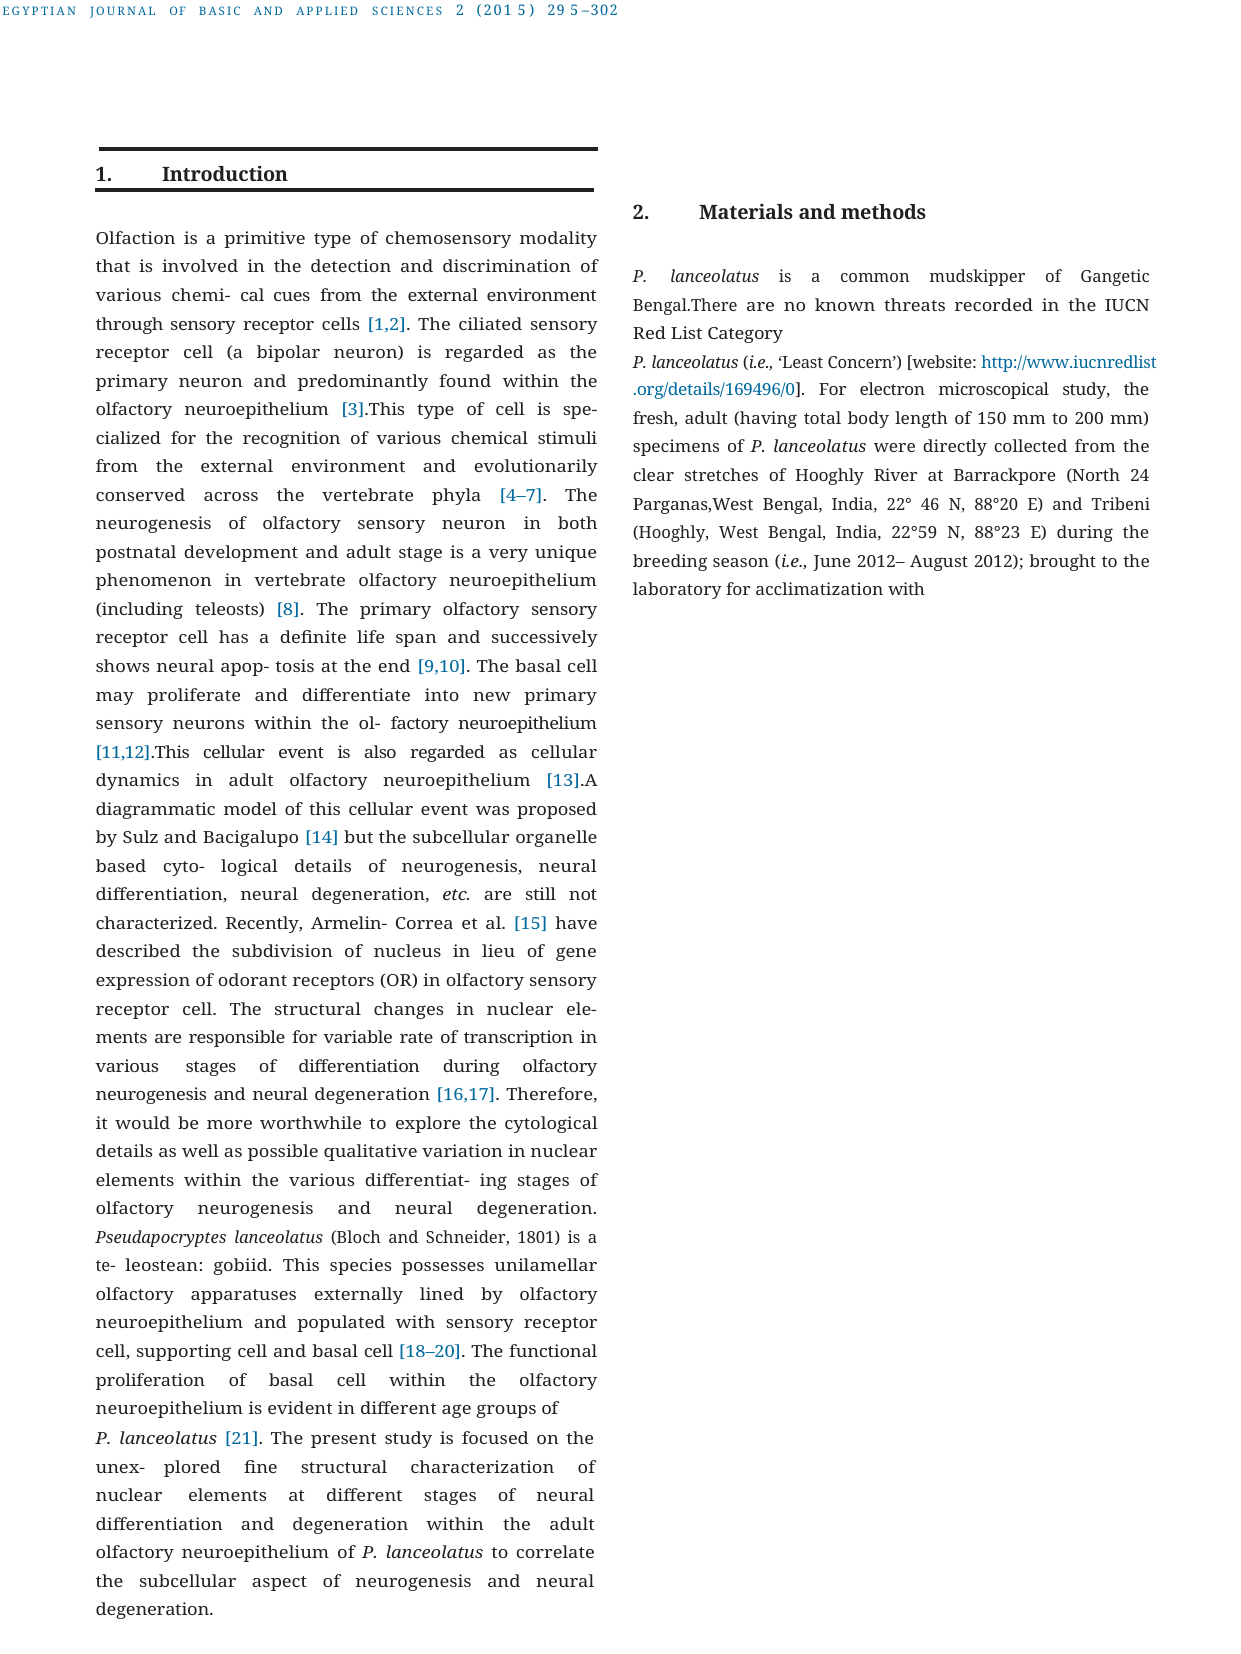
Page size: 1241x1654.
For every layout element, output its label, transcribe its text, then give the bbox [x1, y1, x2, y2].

picture [427, 7, 433, 15]
picture [22, 7, 29, 15]
picture [1022, 355, 1027, 370]
subtitle Materials and methods [633, 198, 1157, 225]
text P. lanceolatus [21]. The present study is focused on the unex- plored fine structural characterization of nuclear elements at different stages of neural differentiation and degeneration within the adult olfactory neuroepithelium of P. lanceolatus to correlate the subcellular aspect of neurogenesis and neural degeneration. [95, 1427, 594, 1621]
picture [325, 7, 331, 15]
text P. lanceolatus (i.e., ‘Least Concern’) [website: http://www.iucnredlist [633, 350, 1157, 373]
picture [108, 7, 114, 15]
picture [719, 382, 724, 397]
text Olfaction is a primitive type of chemosensory modality that is involved in the detection and discrimination of various chemi- cal cues from the external environment through sensory receptor cells [1,2]. The ciliated sensory receptor cell (a bipolar neuron) is regarded as the primary neuron and predominantly found within the olfactory neuroepithelium [3].This type of cell is spe- cialized for the recognition of various chemical stimuli from the external environment and evolutionarily conserved across the vertebrate phyla [4–7]. The neurogenesis of olfactory sensory neuron in both postnatal development and adult stage is a very unique phenomenon in vertebrate olfactory neuroepithelium (including teleosts) [8]. The primary olfactory sensory receptor cell has a definite life span and successively shows neural apop- tosis at the end [9,10]. The basal cell may proliferate and differentiate into new primary sensory neurons within the ol- factory neuroepithelium [11,12].This cellular event is also regarded as cellular dynamics in adult olfactory neuroepithelium [13].A diagrammatic model of this cellular event was proposed by Sulz and Bacigalupo [14] but the subcellular organelle based cyto- logical details of neurogenesis, neural differentiation, neural degeneration, etc. are still not characterized. Recently, Armelin- Correa et al. [15] have described the subdivision of nucleus in lieu of gene expression of odorant receptors (OR) in olfactory sensory receptor cell. The structural changes in nuclear ele- ments are responsible for variable rate of transcription in various stages of differentiation during olfactory neurogenesis and neural degeneration [16,17]. Therefore, it would be more worthwhile to explore the cytological details as well as possible qualitative variation in nuclear elements within the various differentiat- ing stages of olfactory neurogenesis and neural degeneration. Pseudapocryptes lanceolatus (Bloch and Schneider, 1801) is a te- leostean: gobiid. This species possesses unilamellar olfactory apparatuses externally lined by olfactory neuroepithelium and populated with sensory receptor cell, supporting cell and basal cell [18–20]. The functional proliferation of basal cell within the olfactory neuroepithelium is evident in different age groups of [95, 226, 598, 1419]
picture [752, 383, 759, 392]
picture [199, 7, 205, 15]
text P. lanceolatus is a common mudskipper of Gangetic Bengal.There are no known threats recorded in the IUCN Red List Category [633, 265, 1150, 344]
picture [780, 382, 785, 397]
picture [56, 9, 63, 15]
picture [253, 7, 258, 15]
text .org/details/169496/0]. For electron microscopical study, the fresh, adult (having total body length of 150 mm to 200 mm) specimens of P. lanceolatus were directly collected from the clear stretches of Hooghly River at Barrackpore (North 24 Parganas,West Bengal, India, 22° 46 N, 88°20 E) and Tribeni (Hooghly, West Bengal, India, 22°59 N, 88°23 E) during the breeding season (i.e., June 2012– August 2012); brought to the laboratory for acclimatization with [633, 378, 1150, 601]
picture [208, 9, 215, 15]
picture [657, 382, 668, 399]
picture [321, 832, 327, 840]
picture [1017, 355, 1022, 370]
subtitle Introduction [95, 160, 602, 187]
picture [553, 774, 557, 784]
